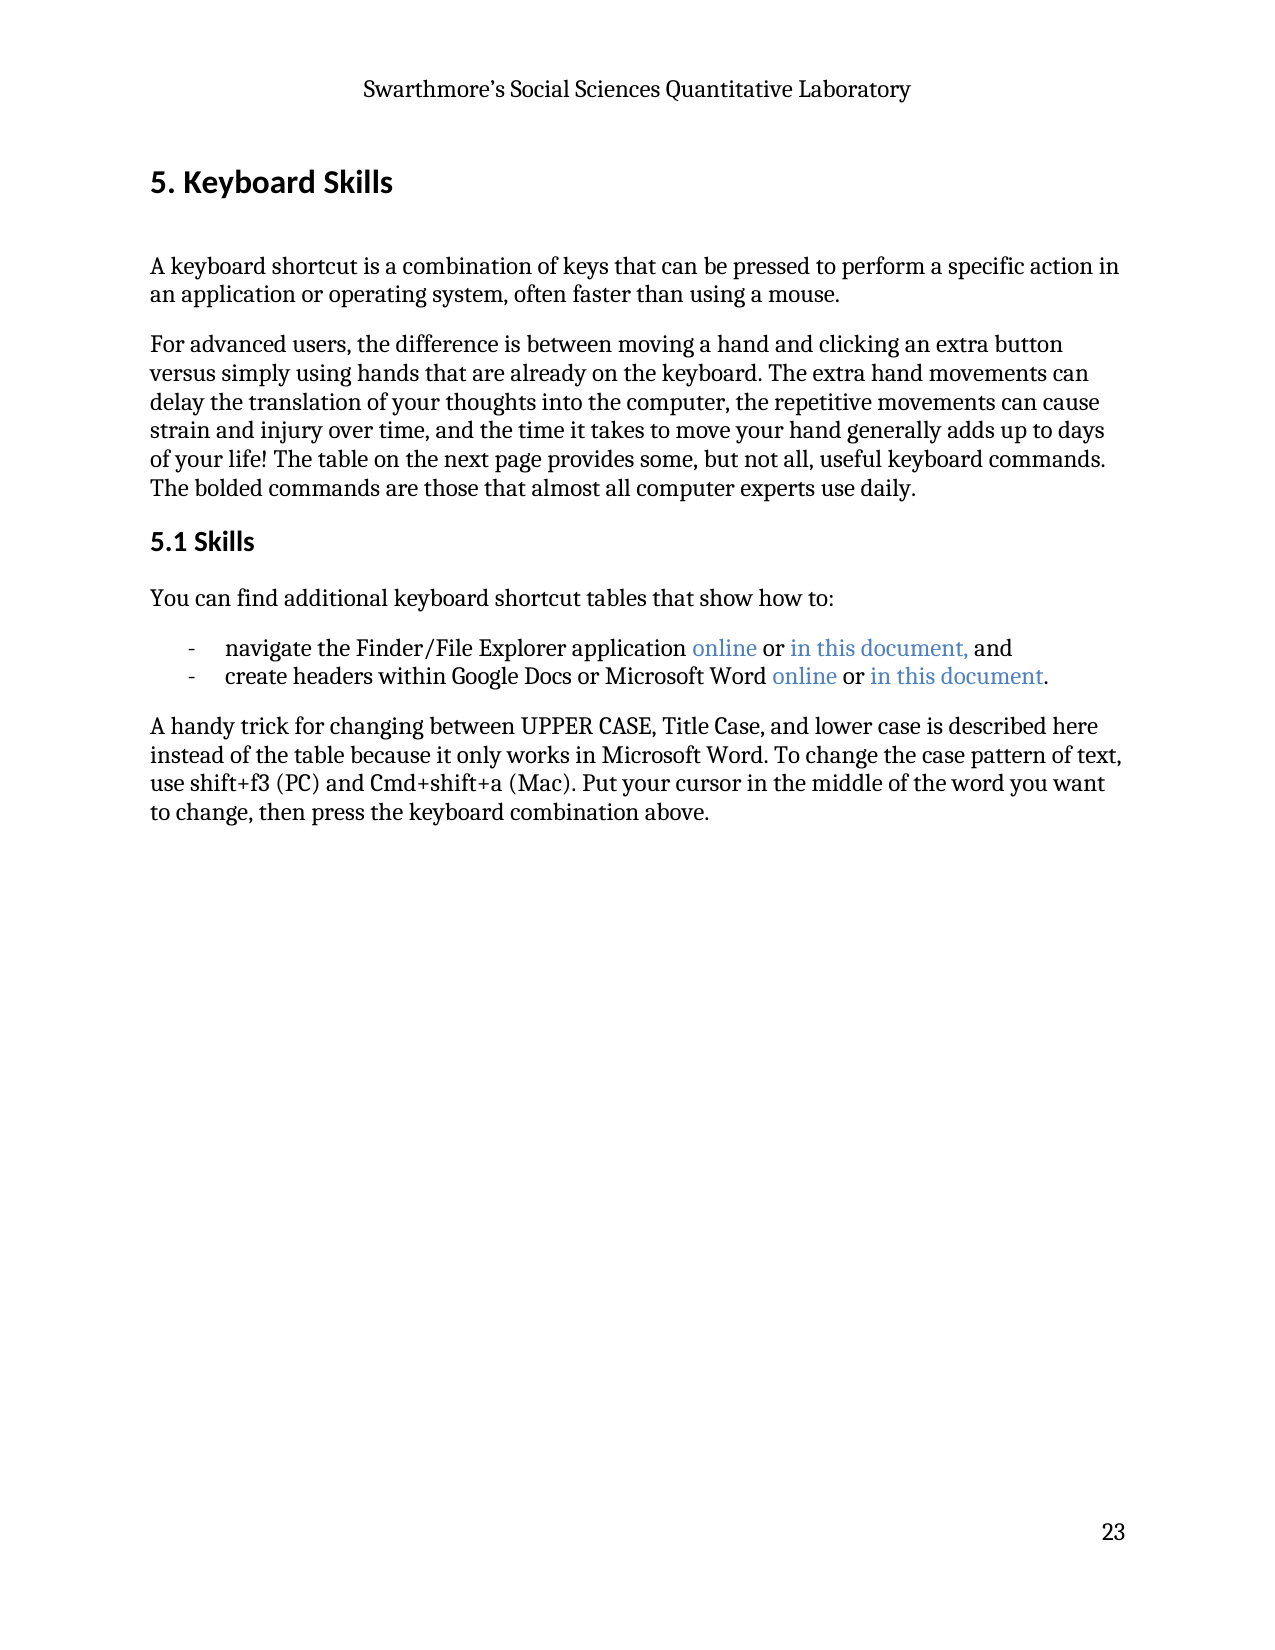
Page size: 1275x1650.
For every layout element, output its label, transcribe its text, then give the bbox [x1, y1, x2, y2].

list navigate the Finder/File Explorer application online or in this document, and [187, 633, 1125, 662]
text A keyboard shortcut is a combination of keys that can be pressed to perform a specific action in an application or operating system, often faster than using a mouse. [150, 252, 1125, 309]
text You can find additional keyboard shortcut tables that show how to: [150, 584, 1125, 613]
text For advanced users, the difference is between moving a hand and clicking an extra button versus simply using hands that are already on the keyboard. The extra hand movements can delay the translation of your thoughts into the computer, the repetitive movements can cause strain and injury over time, and the time it takes to move your hand generally adds up to days of your life! The table on the next page provides some, but not all, useful keyboard commands. The bolded commands are those that almost all computer experts use daily. [150, 330, 1125, 502]
list create headers within Google Docs or Microsoft Word online or in this document. [187, 662, 1125, 691]
subtitle 5.1 Skills [150, 523, 1125, 559]
text A handy trick for changing between UPPER CASE, Title Case, and lower case is described here instead of the table because it only works in Microsoft Word. To change the case pattern of text, use shift+f3 (PC) and Cmd+shift+a (Mac). Put your cursor in the middle of the word you want to change, then press the keyboard combination above. [150, 712, 1125, 827]
subtitle 5. Keyboard Skills [150, 161, 1125, 202]
